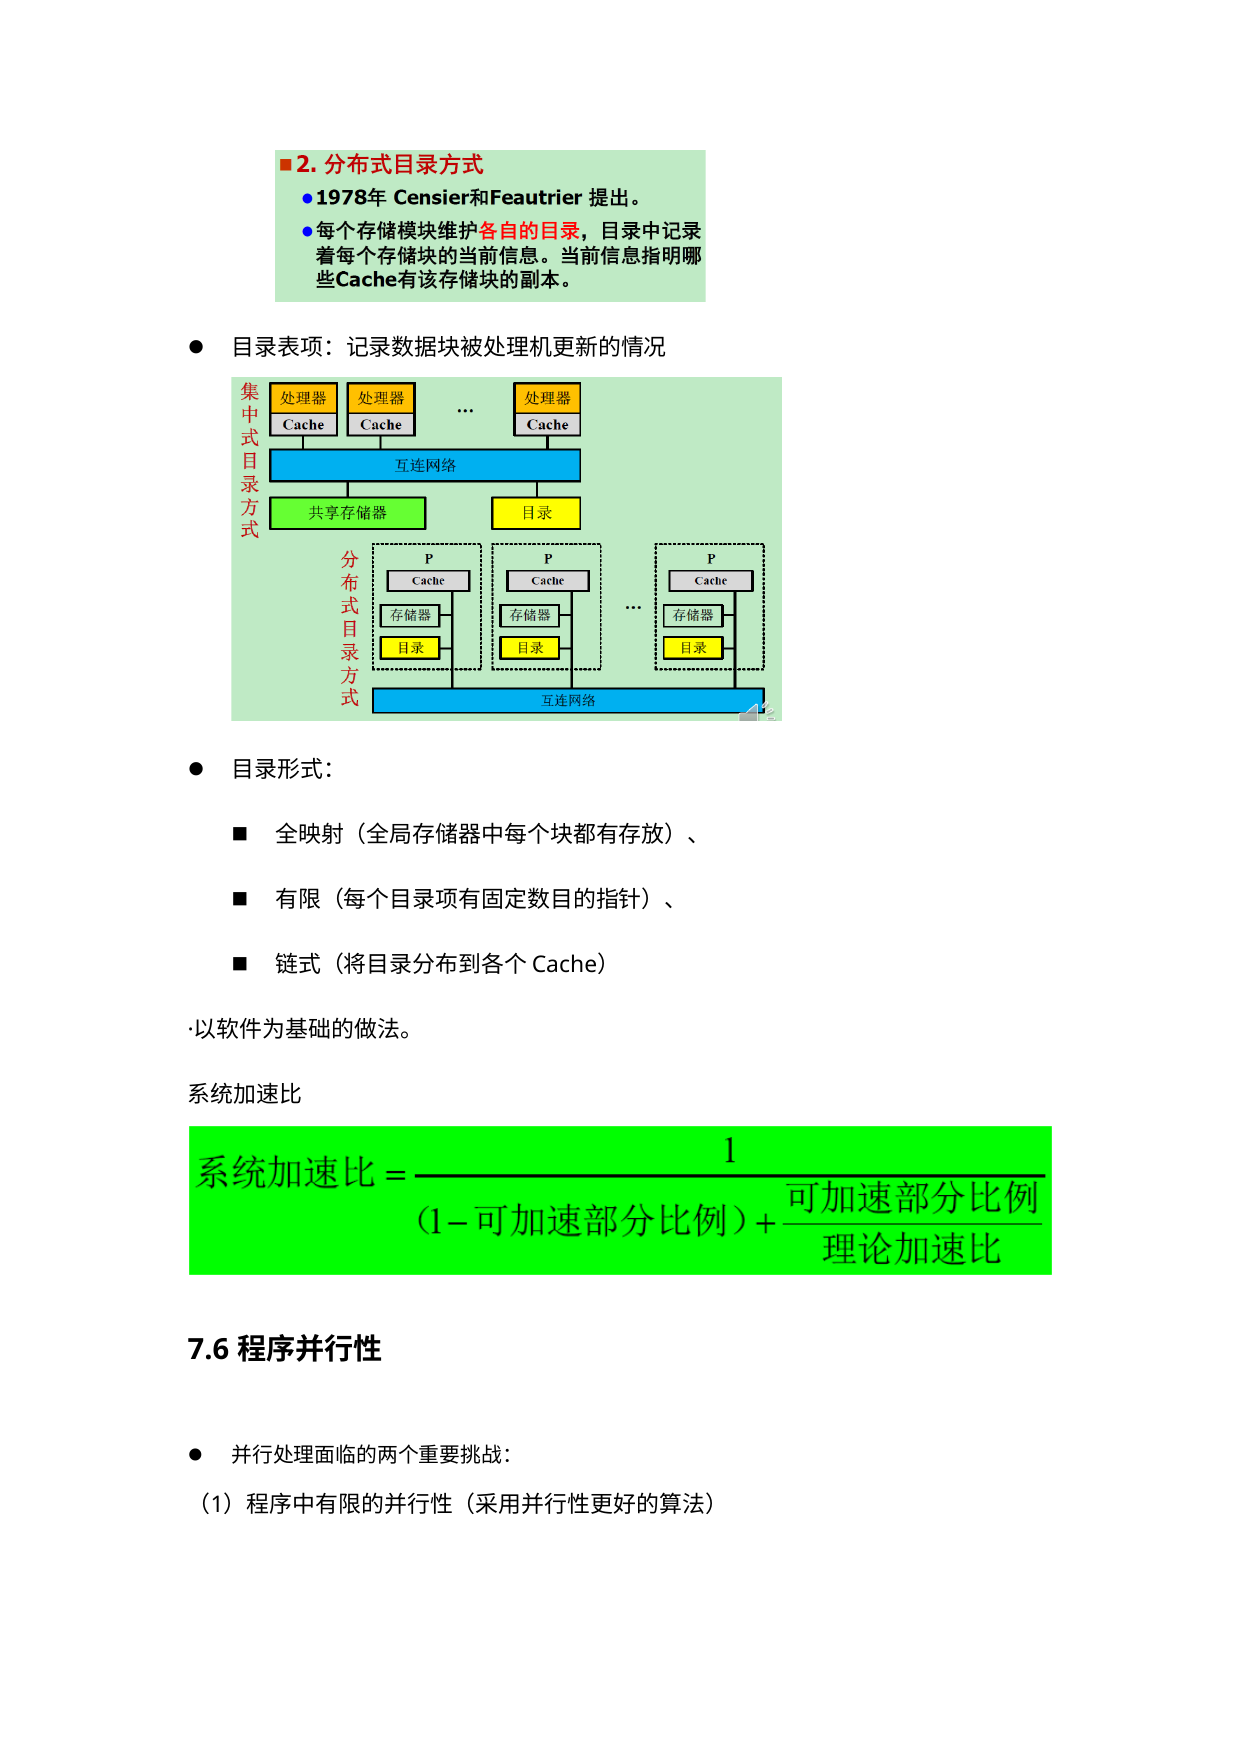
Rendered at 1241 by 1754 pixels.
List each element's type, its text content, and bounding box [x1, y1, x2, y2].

text （1）程序中有限的并行性（采用并行性更好的算法） [187, 1470, 1053, 1535]
text ·以软件为基础的做法。 [187, 995, 1053, 1060]
list 链式（将目录分布到各个Cache） [231, 930, 1053, 995]
picture [231, 377, 782, 721]
list 有限（每个目录项有固定数目的指针）、 [231, 865, 1053, 930]
list 全映射（全局存储器中每个块都有存放）、 [231, 800, 1053, 865]
picture [275, 150, 706, 302]
list 目录形式： [187, 735, 1053, 800]
picture [187, 1125, 1053, 1276]
list 目录表项：记录数据块被处理机更新的情况 [187, 312, 1053, 377]
text 系统加速比 [187, 1060, 1053, 1125]
list 并行处理面临的两个重要挑战： [187, 1438, 1053, 1470]
subtitle 7.6 程序并行性 [187, 1314, 1053, 1379]
